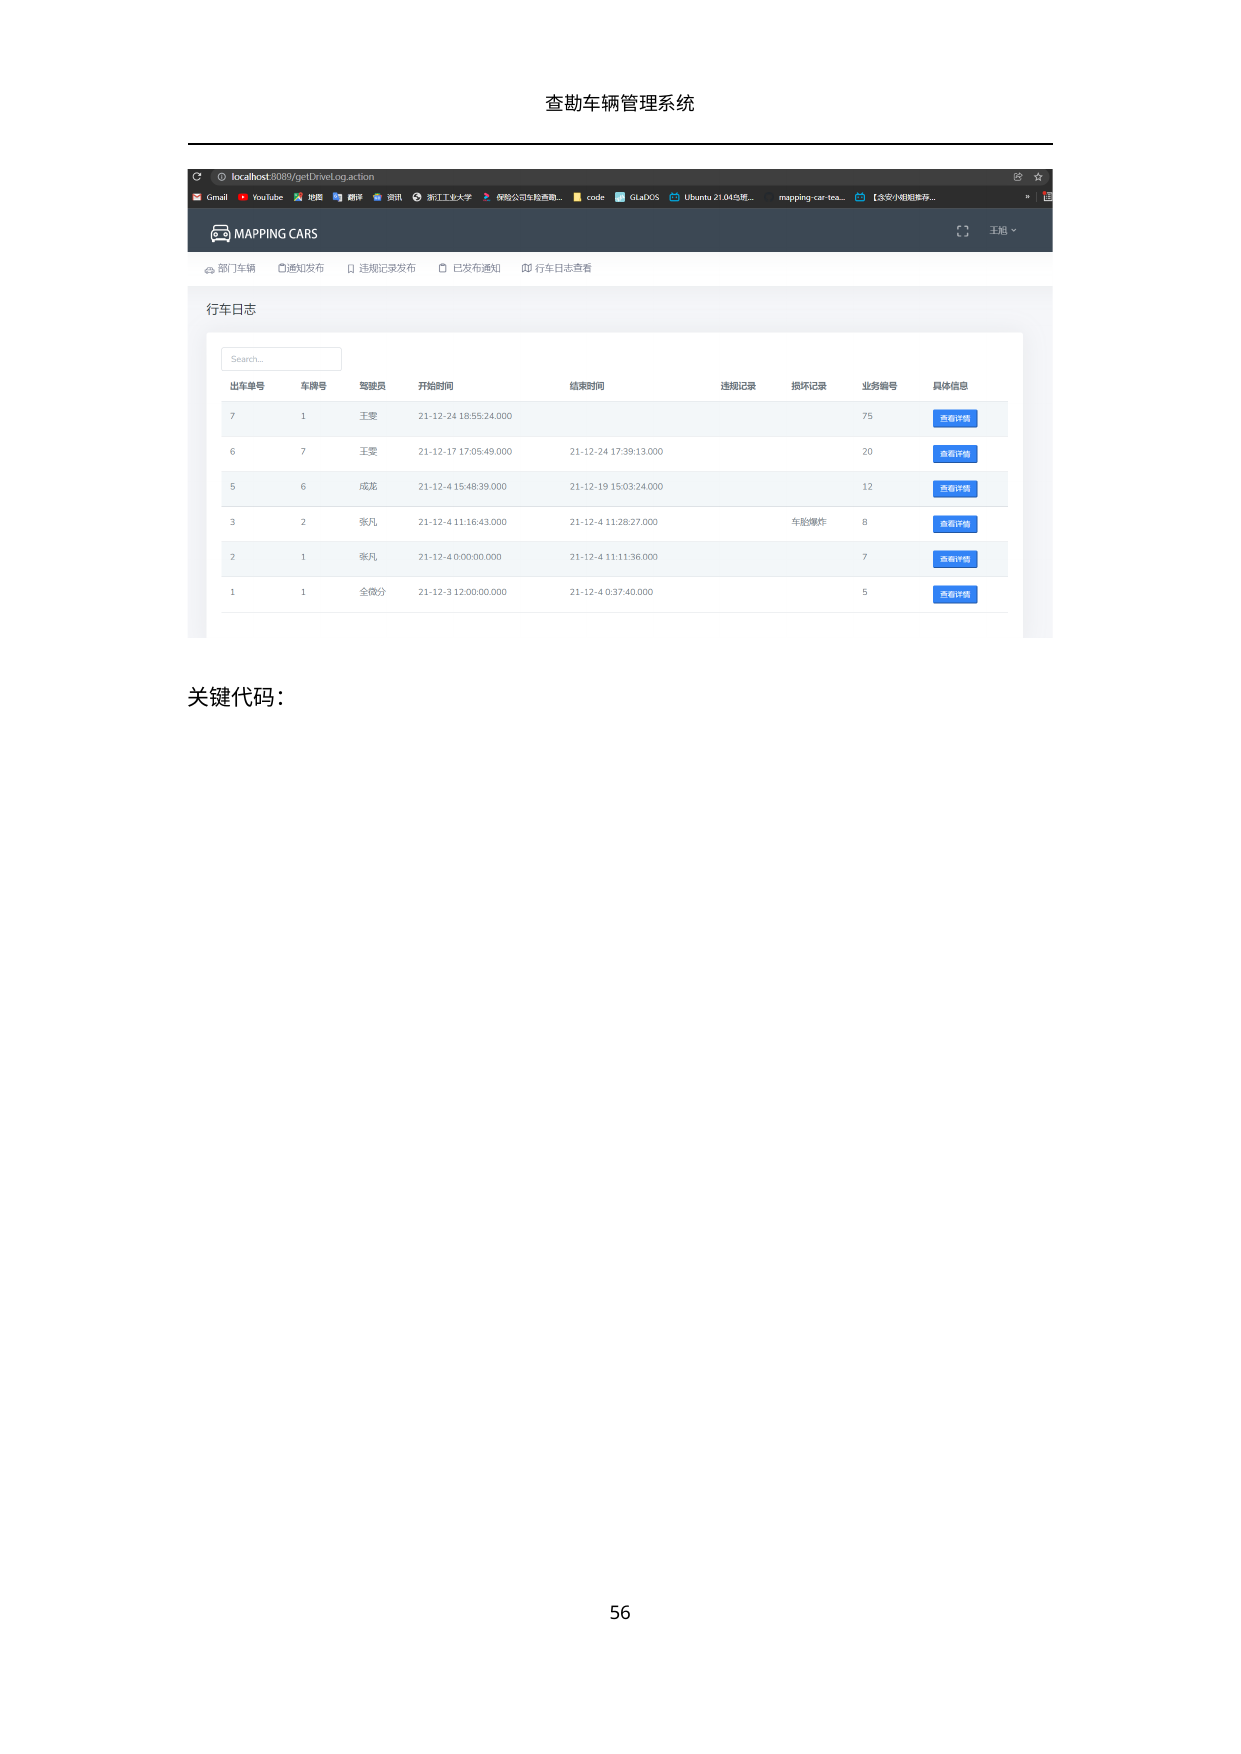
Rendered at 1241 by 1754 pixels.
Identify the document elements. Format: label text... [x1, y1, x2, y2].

picture [187, 169, 1053, 638]
text 关键代码： [187, 680, 1053, 712]
